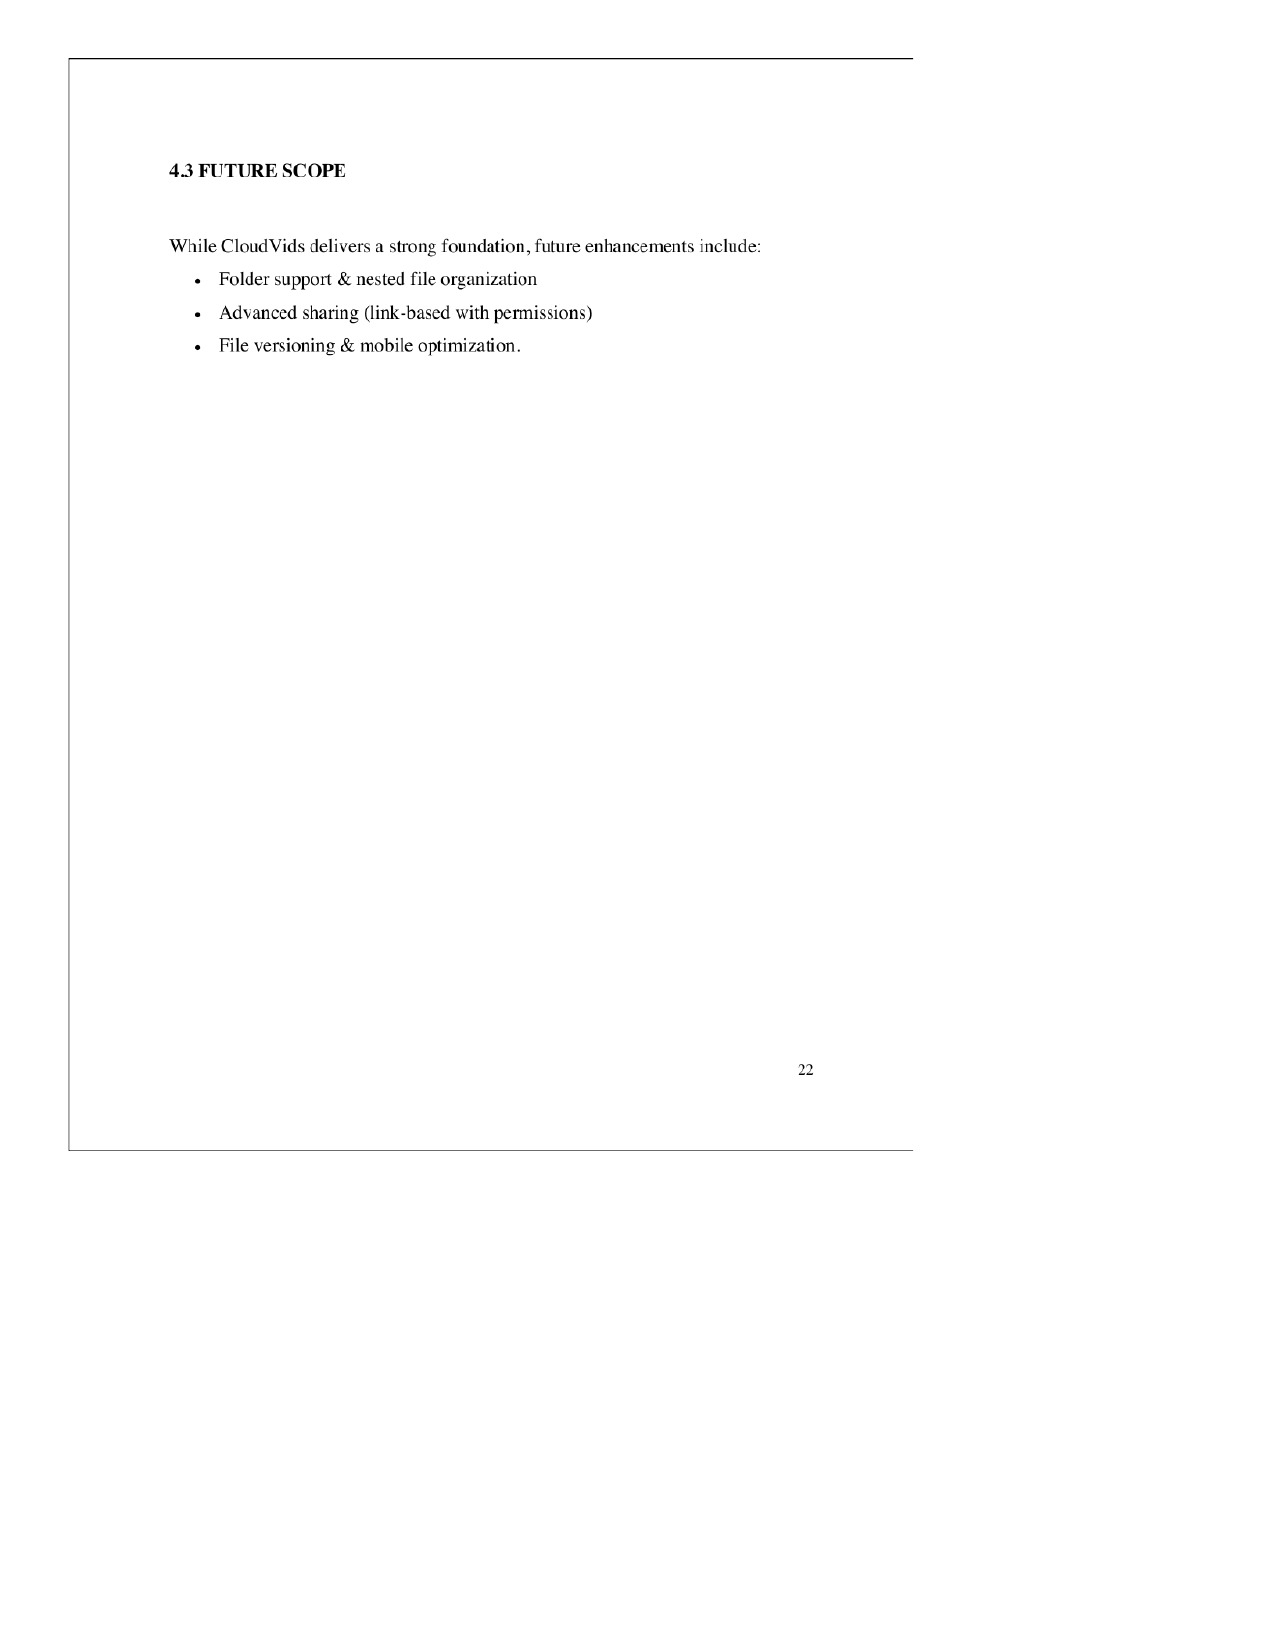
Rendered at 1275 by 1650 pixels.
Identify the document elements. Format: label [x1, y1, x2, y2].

picture [68, 58, 914, 1151]
